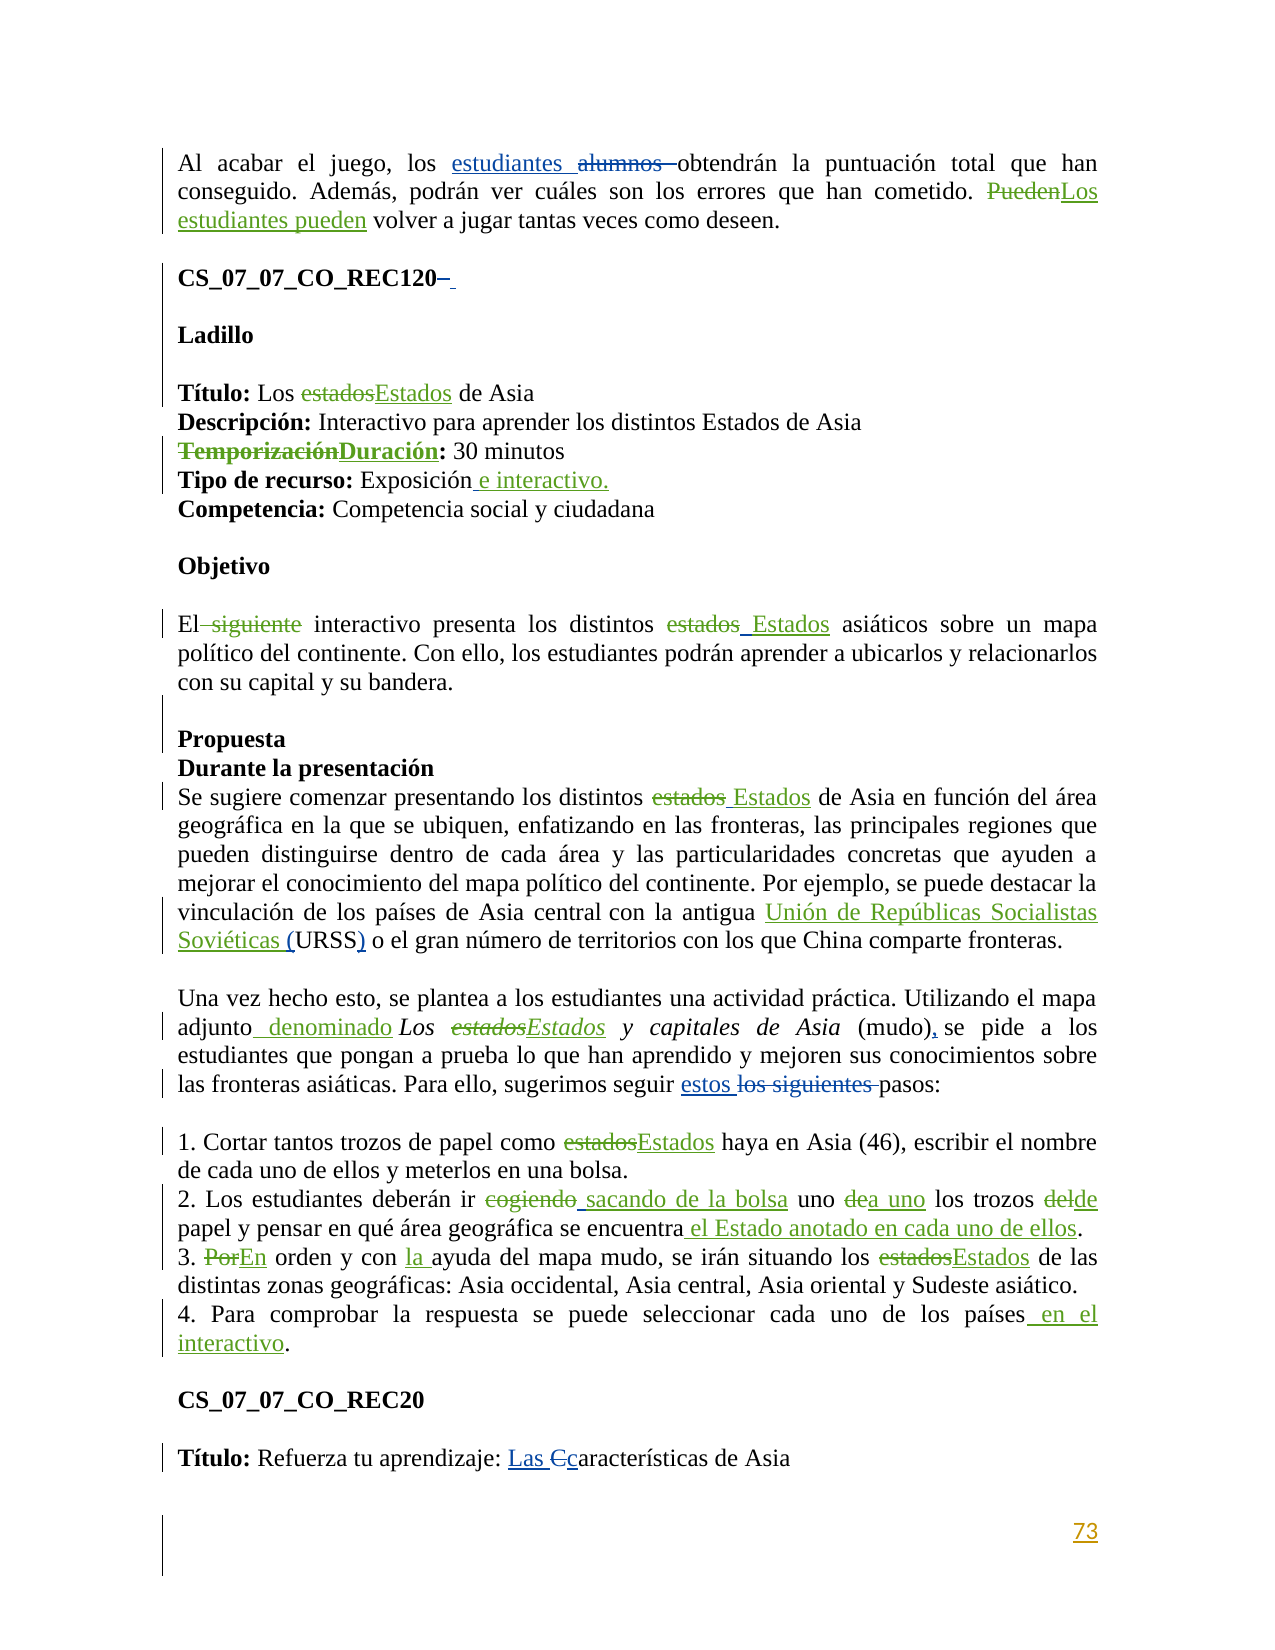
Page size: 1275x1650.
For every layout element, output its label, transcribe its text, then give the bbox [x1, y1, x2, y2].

text Propuesta [177, 724, 1098, 753]
text Una vez hecho esto, se plantea a los estudiantes una actividad práctica. Utilizando el mapa adjunto Los y capitales de Asia (mudo) se pide a los estudiantes que pongan a prueba lo que han aprendido y mejoren sus conocimientos sobre las fronteras asiáticas. Para ello, sugerimos seguir pasos: [177, 983, 1098, 1098]
text El interactivo presenta los distintos asiáticos sobre un mapa político del continente. Con ello, los estudiantes podrán aprender a ubicarlos y relacionarlos con su capital y su bandera. [177, 609, 1098, 695]
text Ladillo [177, 320, 1098, 349]
text Título: Refuerza tu aprendizaje: aracterísticas de Asia [177, 1443, 1098, 1472]
subtitle Título: Los de Asia [177, 378, 1098, 407]
text Tipo de recurso: Exposición [177, 465, 1098, 494]
text Se sugiere comenzar presentando los distintos de Asia en función del área geográfica en la que se ubiquen, enfatizando en las fronteras, las principales regiones que pueden distinguirse dentro de cada área y las particularidades concretas que ayuden a mejorar el conocimiento del mapa político del continente. Por ejemplo, se puede destacar la vinculación de los países de Asia central con la antigua URSS o el gran número de territorios con los que China comparte fronteras. [177, 782, 1098, 954]
text CS_07_07_CO_REC120 [177, 263, 1098, 291]
text Descripción: Interactivo para aprender los distintos Estados de Asia [177, 407, 1098, 436]
text : 30 minutos [177, 436, 1098, 465]
text 3. orden y con ayuda del mapa mudo, se irán situando los de las distintas zonas geográficas: Asia occidental, Asia central, Asia oriental y Sudeste asiático. [177, 1242, 1098, 1299]
text 2. Los estudiantes deberán ir uno los trozos papel y pensar en qué área geográfica se encuentra. [177, 1184, 1098, 1242]
text Durante la presentación [177, 753, 1098, 782]
text 1. Cortar tantos trozos de papel como haya en Asia (46), escribir el nombre de cada uno de ellos y meterlos en una bolsa. [177, 1127, 1098, 1184]
text CS_07_07_CO_REC20 [177, 1385, 1098, 1414]
text Al acabar el juego, los obtendrán la puntuación total que han conseguido. Además, podrán ver cuáles son los errores que han cometido. volver a jugar tantas veces como deseen. [177, 148, 1098, 234]
text 4. Para comprobar la respuesta se puede seleccionar cada uno de los países. [177, 1299, 1098, 1357]
text Objetivo [177, 551, 1098, 580]
text Competencia: Competencia social y ciudadana [177, 494, 1098, 522]
